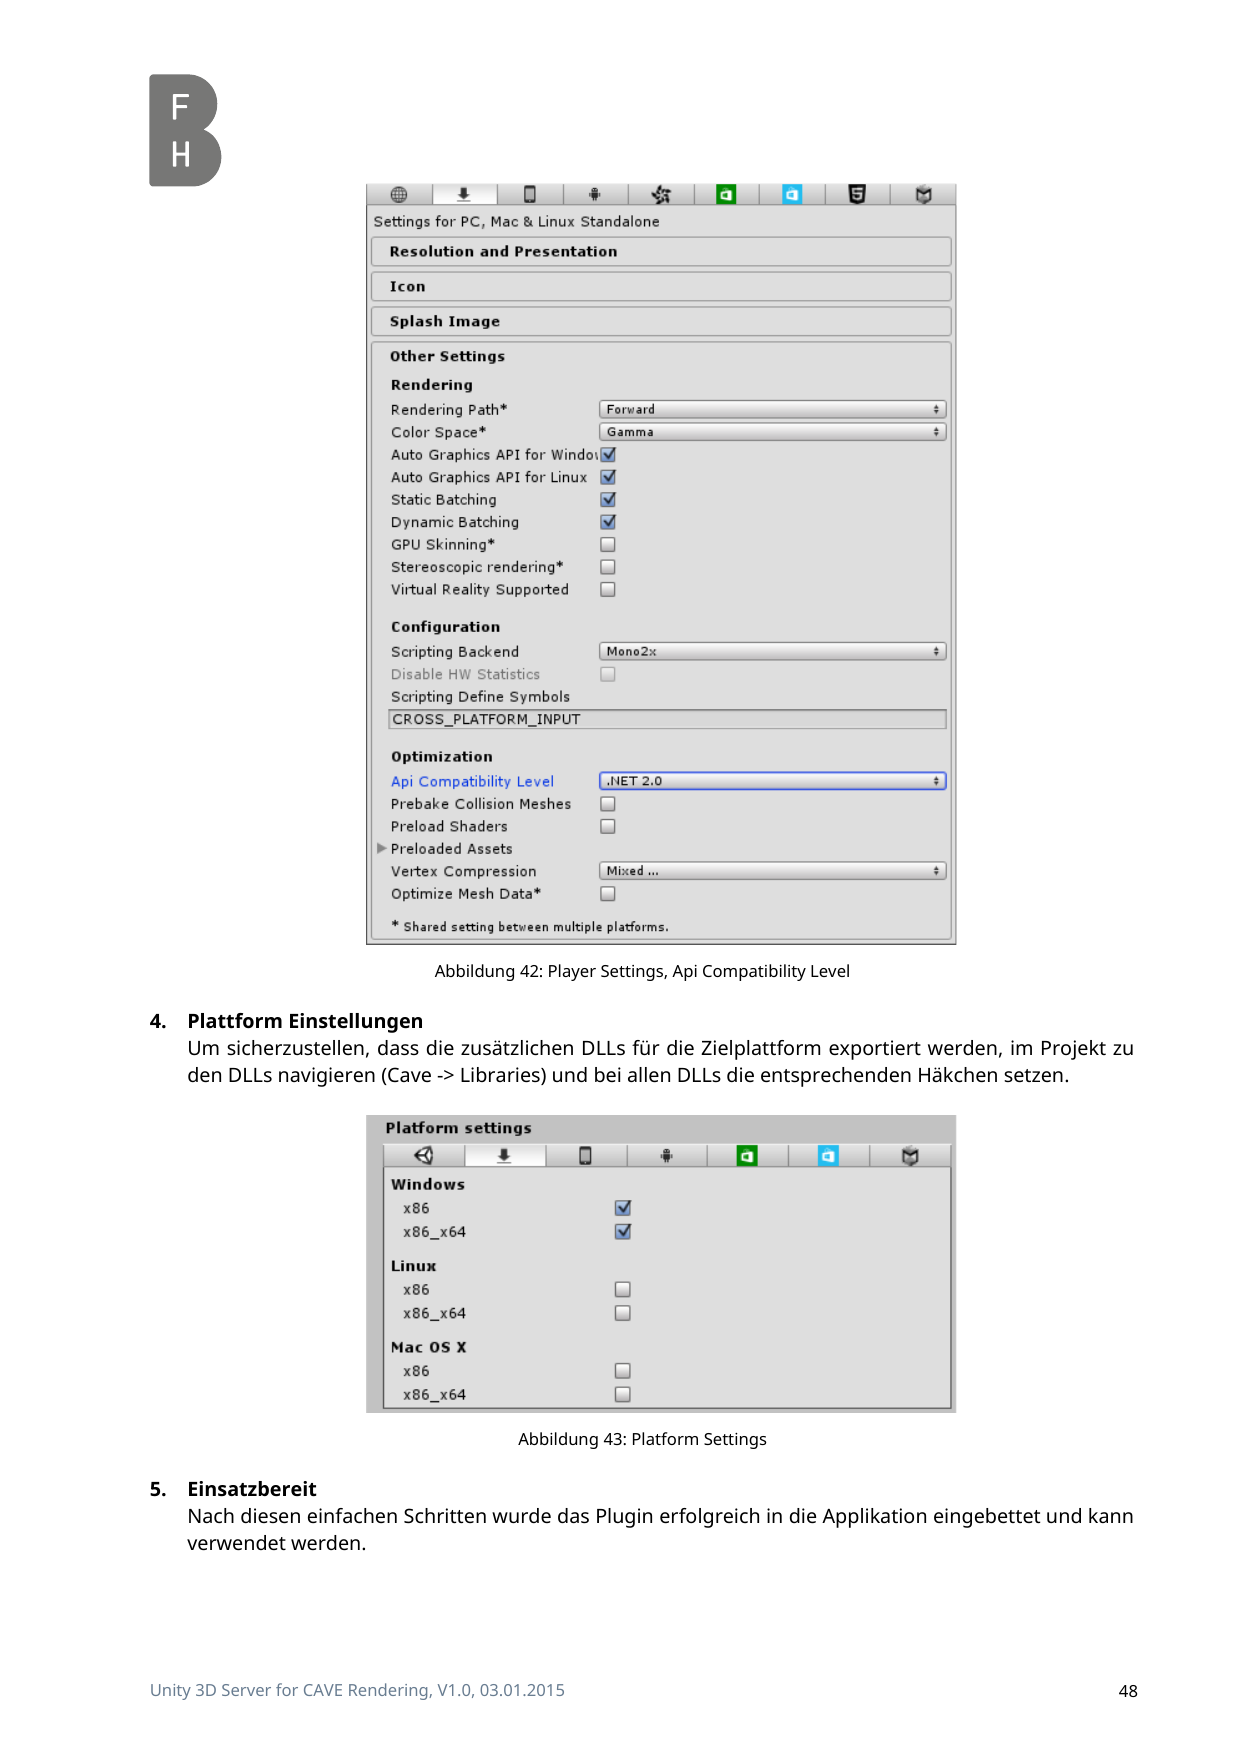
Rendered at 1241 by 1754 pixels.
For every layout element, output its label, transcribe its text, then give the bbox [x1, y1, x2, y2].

list Plattform Einstellungen [149, 1007, 1136, 1034]
list Um sicherzustellen, dass die zusätzlichen DLLs für die Zielplattform exportiert werden, im Projekt zu den DLLs navigieren (Cave -> Libraries) und bei allen DLLs die entsprechenden Häkchen setzen. [187, 1034, 1136, 1088]
picture [366, 183, 957, 945]
list Nach diesen einfachen Schritten wurde das Plugin erfolgreich in die Applikation eingebettet und kann verwendet werden. [187, 1502, 1136, 1556]
list Einsatzbereit [149, 1475, 1136, 1502]
picture [366, 1115, 957, 1413]
text Abbildung 42: Player Settings, Api Compatibility Level [149, 957, 1136, 982]
